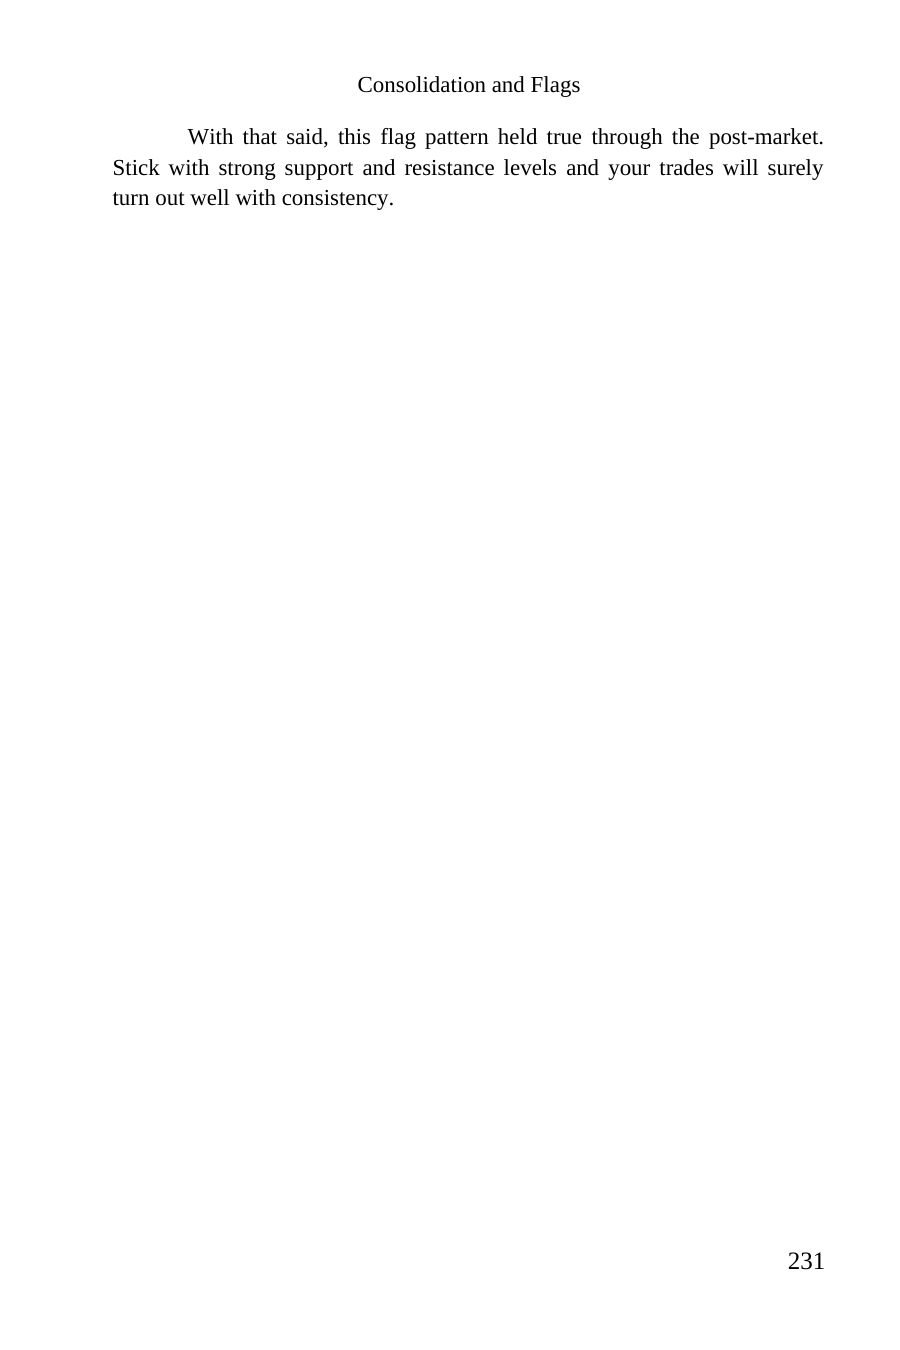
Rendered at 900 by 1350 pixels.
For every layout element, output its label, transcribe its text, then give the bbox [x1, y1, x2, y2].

text With that said, this flag pattern held true through the post-market. Stick with strong support and resistance levels and your trades will surely turn out well with consistency. [112, 123, 825, 210]
